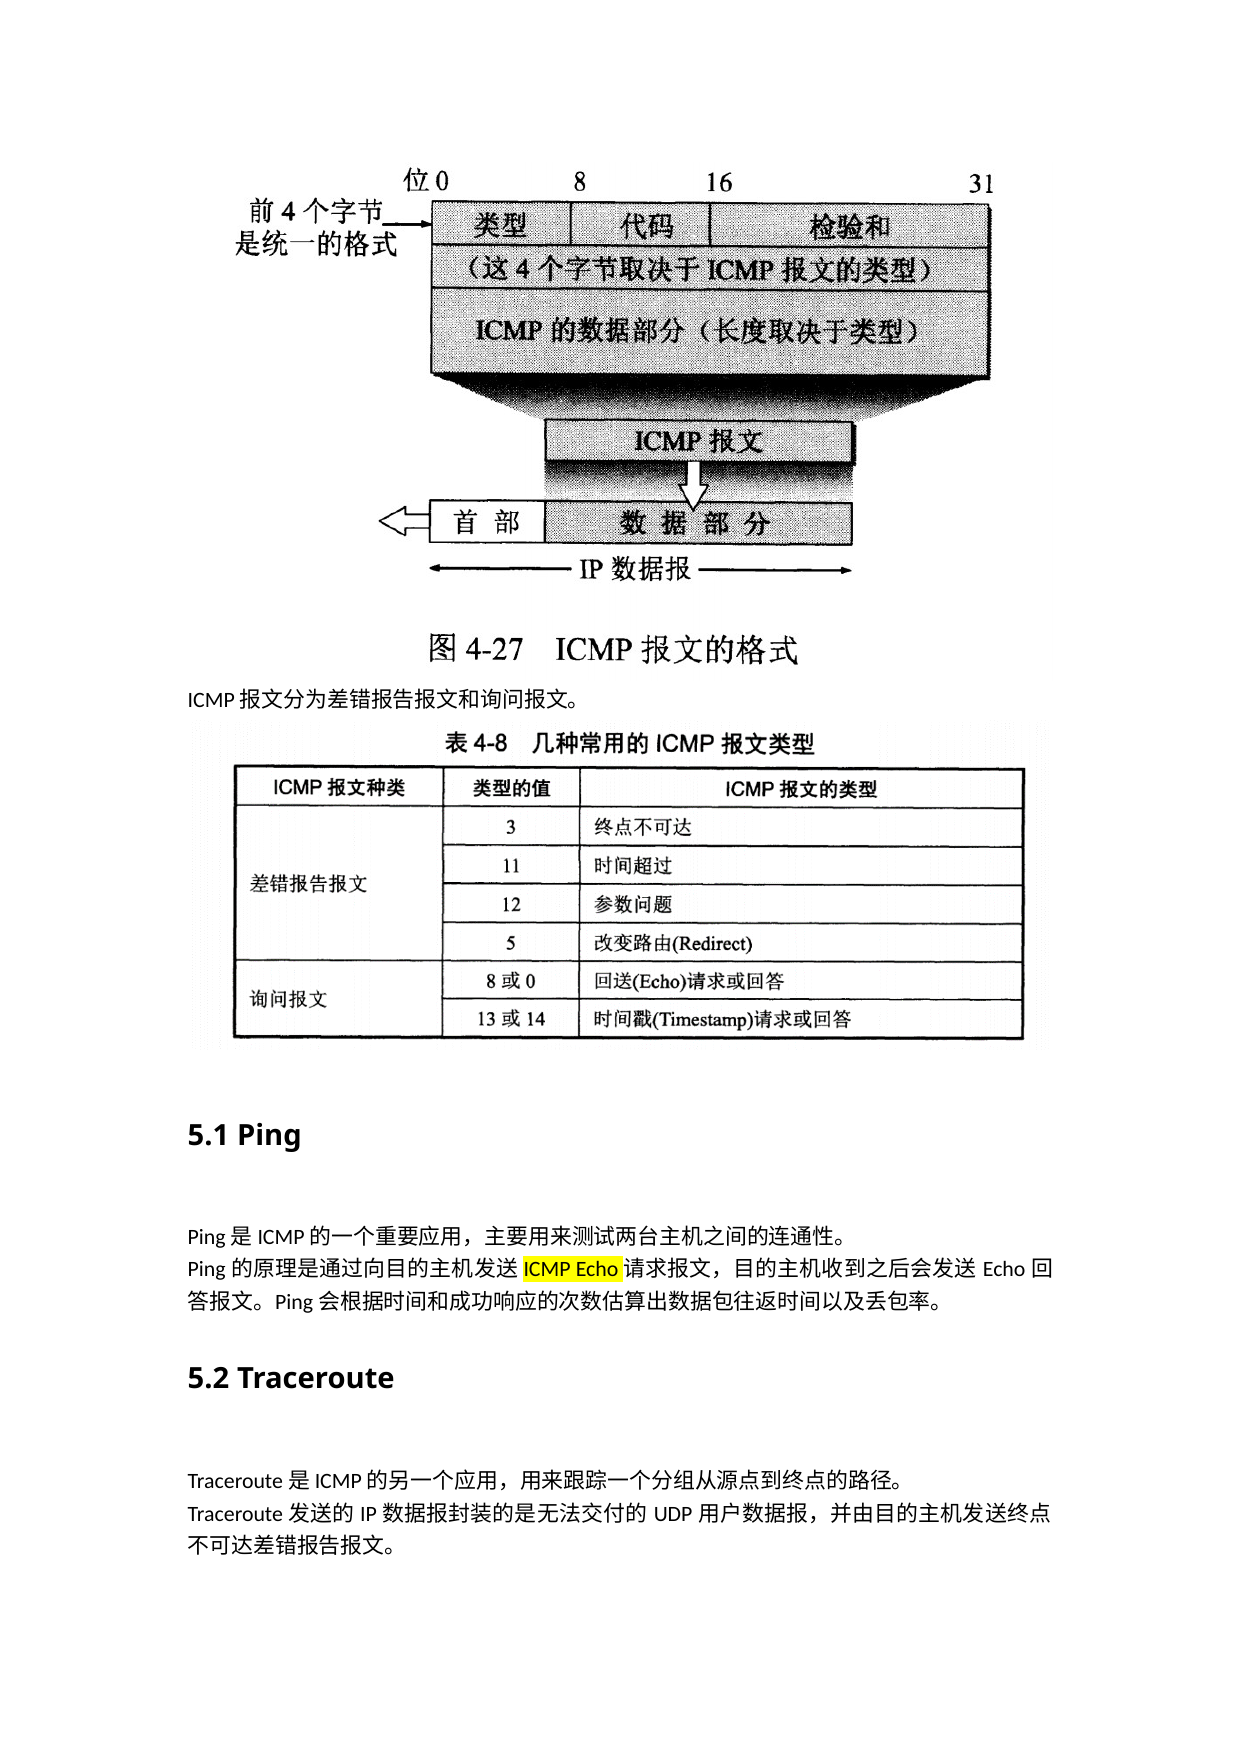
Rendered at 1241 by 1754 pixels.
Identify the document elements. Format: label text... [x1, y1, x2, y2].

text Ping 是 ICMP 的一个重要应用，主要用来测试两台主机之间的连通性。 [187, 1218, 1053, 1251]
text ICMP 报文分为差错报告报文和询问报文。 [187, 682, 1053, 714]
text Traceroute 是 ICMP 的另一个应用，用来跟踪一个分组从源点到终点的路径。 [187, 1463, 1053, 1495]
subtitle Traceroute [187, 1345, 1053, 1410]
picture [187, 714, 1053, 1050]
picture [187, 162, 1053, 681]
subtitle Ping [187, 1101, 1053, 1166]
text Ping 的原理是通过向目的主机发送ICMP Echo请求报文，目的主机收到之后会发送 Echo 回答报文。Ping 会根据时间和成功响应的次数估算出数据包往返时间以及丢包率。 [187, 1251, 1053, 1316]
text Traceroute 发送的 IP 数据报封装的是无法交付的 UDP 用户数据报，并由目的主机发送终点不可达差错报告报文。 [187, 1495, 1053, 1560]
